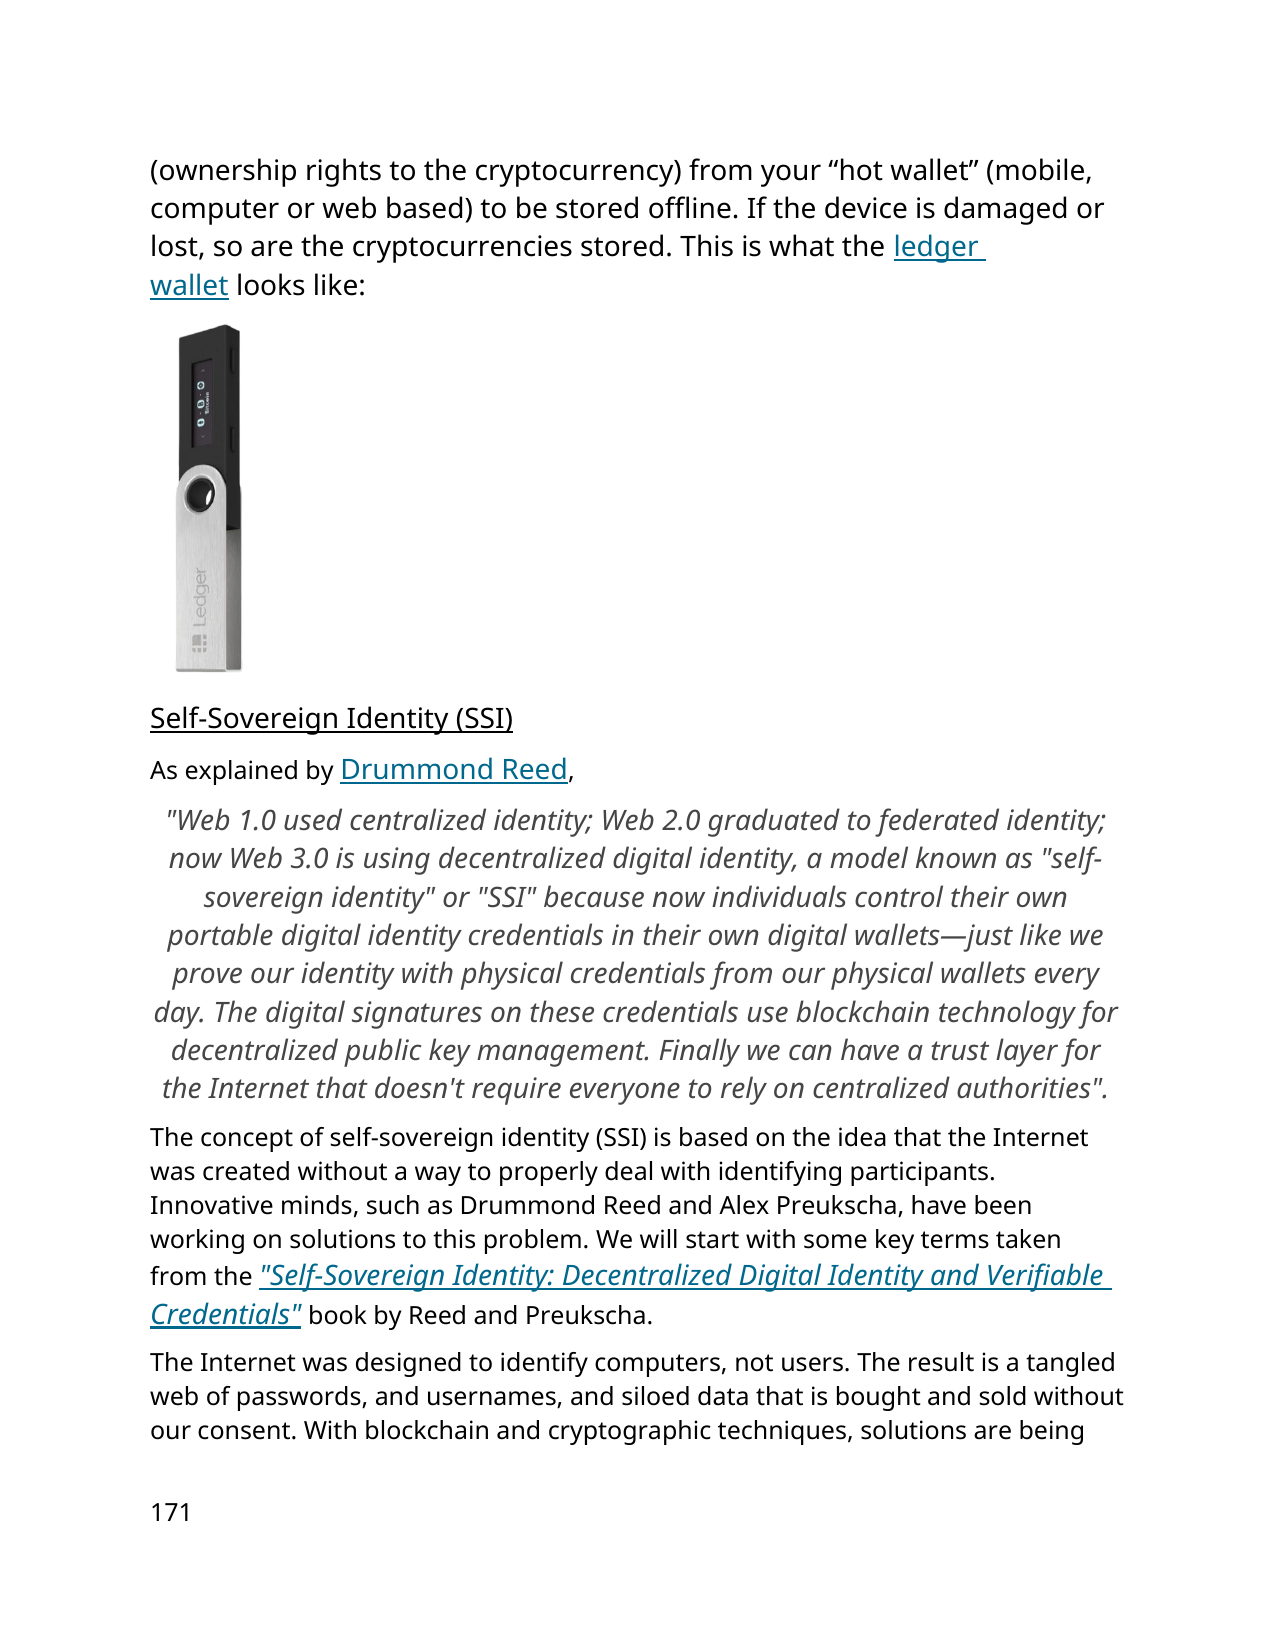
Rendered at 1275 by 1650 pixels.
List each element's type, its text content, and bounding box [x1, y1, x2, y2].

picture [150, 315, 263, 687]
subtitle Self-Sovereign Identity (SSI) [150, 699, 1125, 737]
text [150, 150, 1125, 303]
text As explained by Drummond Reed, [150, 749, 1125, 788]
text The concept of self-sovereign identity (SSI) is based on the idea that the Internet was created without a way to properly deal with identifying participants. Innovative minds, such as Drummond Reed and Alex Preukscha, have been working on solutions to this problem. We will start with some key terms taken from the "Self-Sovereign Identity: Decentralized Digital Identity and Verifiable Credentials" book by Reed and Preukscha. [150, 1119, 1125, 1332]
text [150, 1345, 1125, 1447]
text "Web 1.0 used centralized identity; Web 2.0 graduated to federated identity; now Web 3.0 is using decentralized digital identity, a model known as "self-sovereign identity" or "SSI" because now individuals control their own portable digital identity credentials in their own digital wallets—just like we prove our identity with physical credentials from our physical wallets every day. The digital signatures on these credentials use blockchain technology for decentralized public key management. Finally we can have a trust layer for the Internet that doesn't require everyone to rely on centralized authorities". [150, 800, 1125, 1107]
